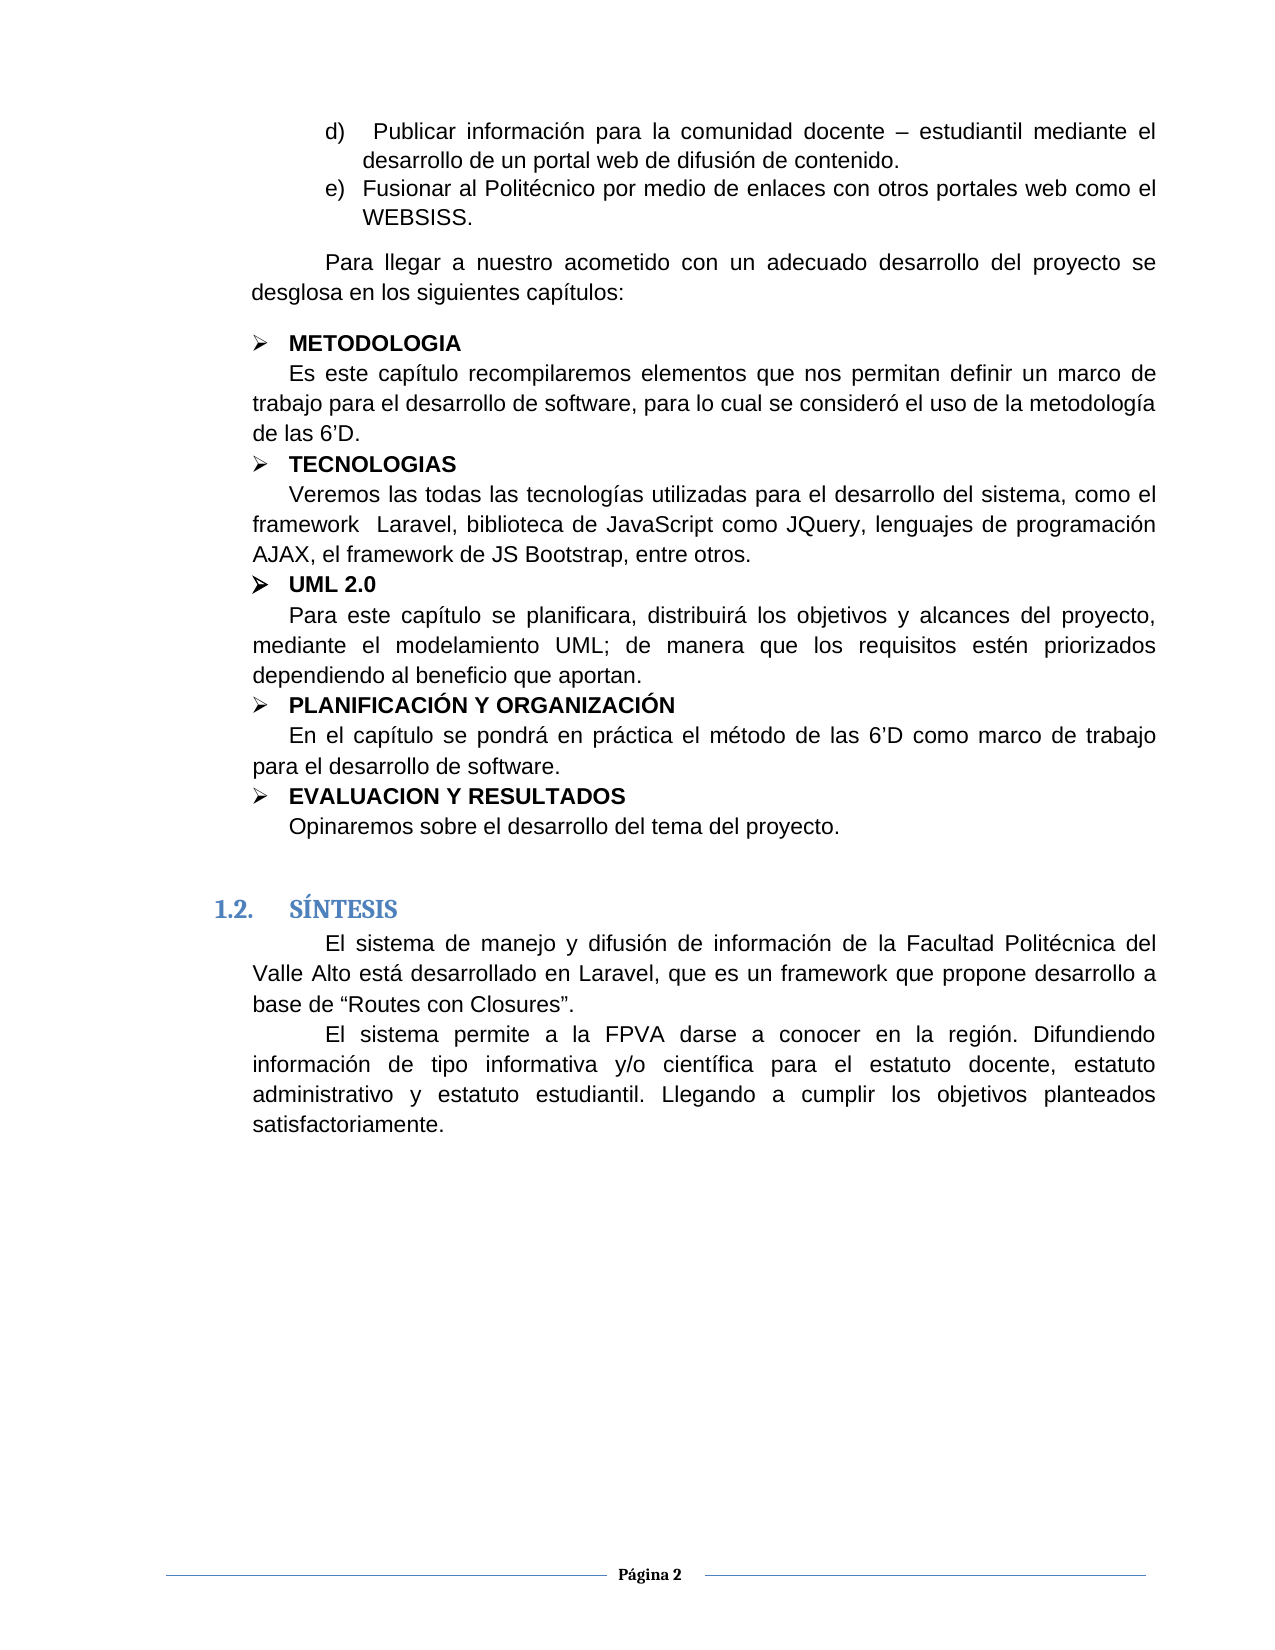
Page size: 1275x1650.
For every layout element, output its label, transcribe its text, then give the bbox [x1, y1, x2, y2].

subtitle SÍNTESIS [215, 894, 1157, 926]
list UML 2.0 [251, 571, 1157, 598]
list Para este capítulo se planificara, distribuirá los objetivos y alcances del proyecto, mediante el modelamiento UML; de manera que los requisitos estén priorizados dependiendo al beneficio que aportan. [252, 602, 1157, 688]
list EVALUACION Y RESULTADOS [251, 783, 1157, 809]
list El sistema de manejo y difusión de información de la Facultad Politécnica del Valle Alto está desarrollado en Laravel, que es un framework que propone desarrollo a base de “Routes con Closures”. [252, 930, 1157, 1017]
list Publicar información para la comunidad docente – estudiantil mediante el desarrollo de un portal web de difusión de contenido. [325, 118, 1157, 173]
list METODOLOGIA [251, 330, 1157, 356]
list TECNOLOGIAS [251, 451, 1157, 477]
list Es este capítulo recompilaremos elementos que nos permitan definir un marco de trabajo para el desarrollo de software, para lo cual se consideró el uso de la metodología de las 6’D. [252, 360, 1157, 447]
list En el capítulo se pondrá en práctica el método de las 6’D como marco de trabajo para el desarrollo de software. [252, 722, 1157, 779]
list Veremos las todas las tecnologías utilizadas para el desarrollo del sistema, como el framework Laravel, biblioteca de JavaScript como JQuery, lenguajes de programación AJAX, el framework de JS Bootstrap, entre otros. [252, 481, 1157, 568]
list Fusionar al Politécnico por medio de enlaces con otros portales web como el WEBSISS. [325, 175, 1157, 230]
text Para llegar a nuestro acometido con un adecuado desarrollo del proyecto se desglosa en los siguientes capítulos: [251, 248, 1157, 305]
list PLANIFICACIÓN Y ORGANIZACIÓN [251, 692, 1157, 719]
list El sistema permite a la FPVA darse a conocer en la región. Difundiendo información de tipo informativa y/o científica para el estatuto docente, estatuto administrativo y estatuto estudiantil. Llegando a cumplir los objetivos planteados satisfactoriamente. [252, 1021, 1157, 1138]
list Opinaremos sobre el desarrollo del tema del proyecto. [252, 813, 1157, 839]
